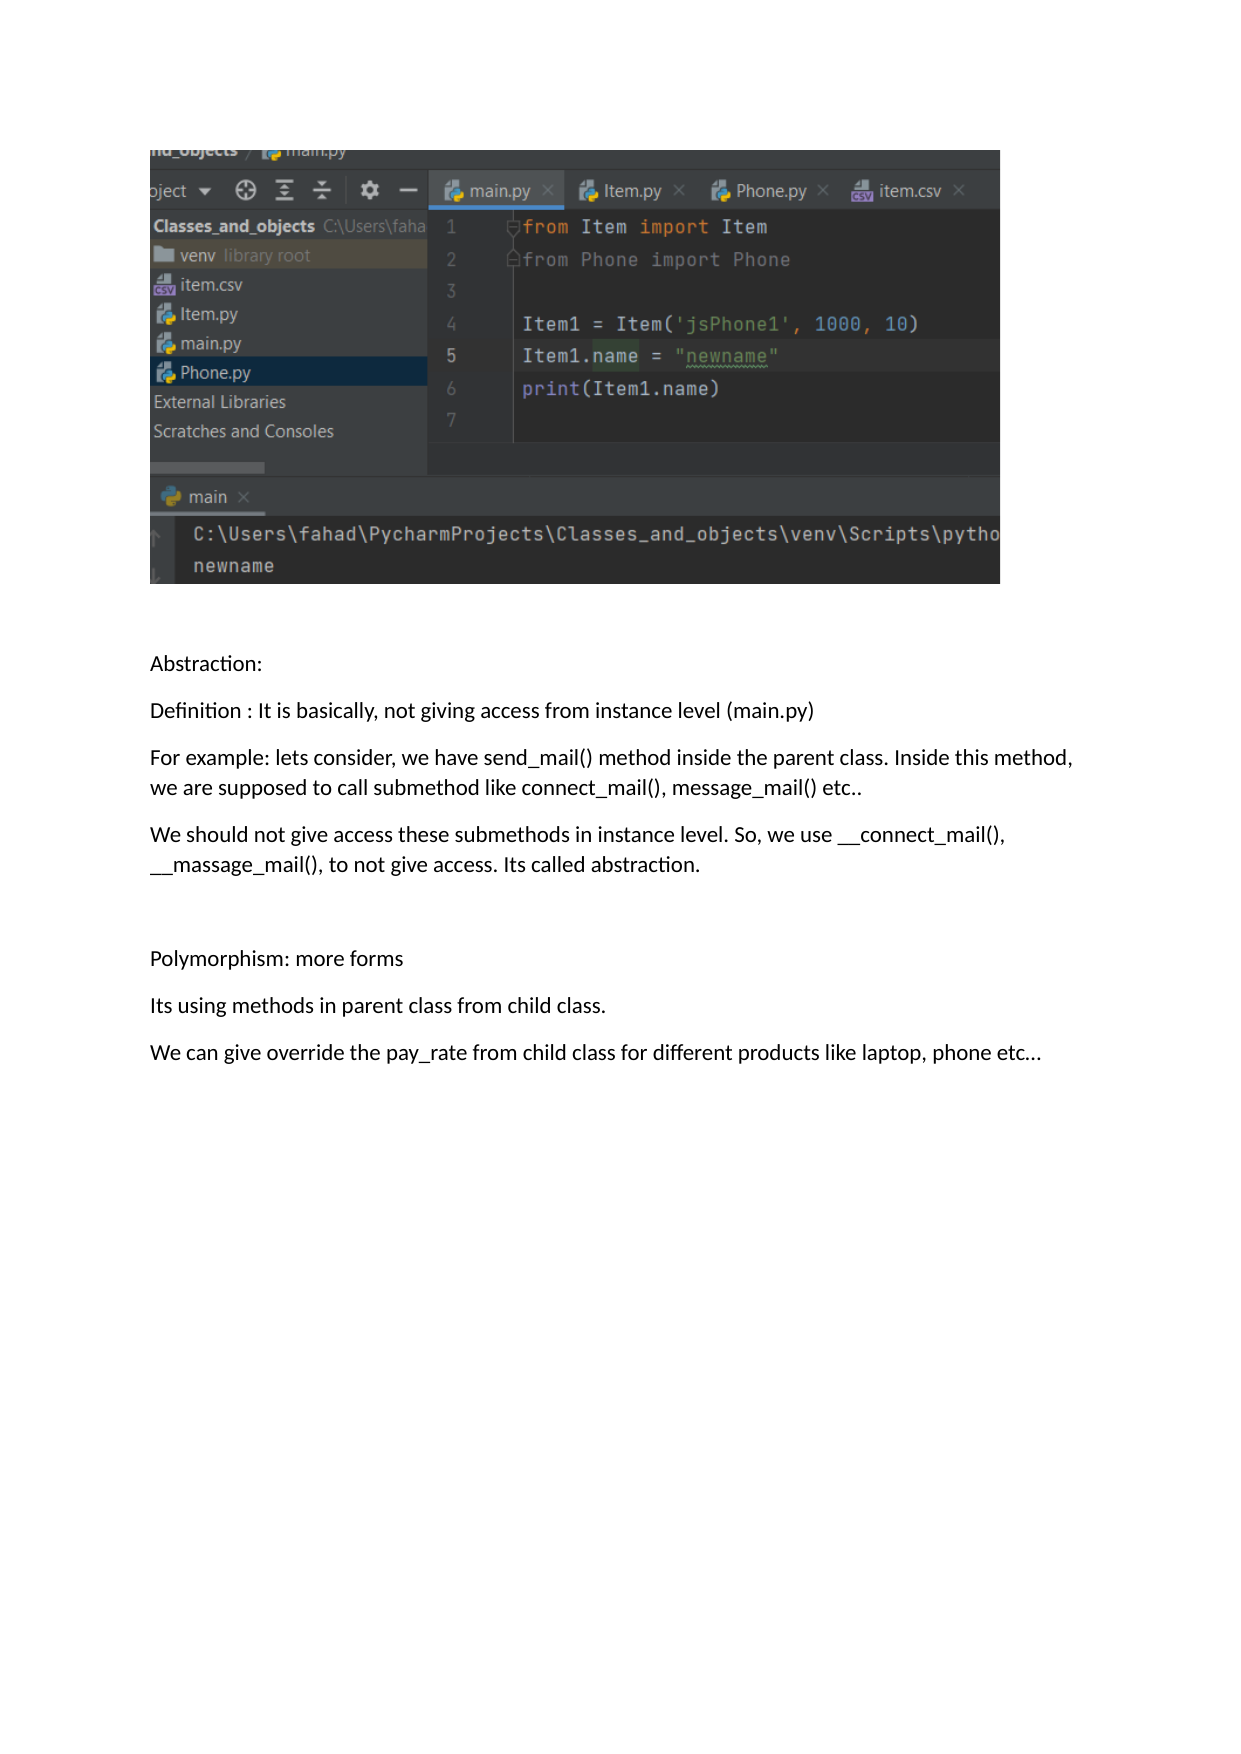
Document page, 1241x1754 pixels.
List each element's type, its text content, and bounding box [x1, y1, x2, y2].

text We can give override the pay_rate from child class for different products like laptop, phone etc… [150, 1038, 1090, 1066]
text For example: lets consider, we have send_mail() method inside the parent class. Inside this method, we are supposed to call submethod like connect_mail(), message_mail() etc.. [150, 743, 1090, 801]
text Its using methods in parent class from child class. [150, 991, 1090, 1019]
text Polymorphism: more forms [150, 944, 1090, 972]
text We should not give access these submethods in instance level. So, we use __connect_mail(), __massage_mail(), to not give access. Its called abstraction. [150, 820, 1090, 878]
picture [150, 150, 1001, 584]
text Definition : It is basically, not giving access from instance level (main.py) [150, 696, 1090, 724]
text Abstraction: [150, 649, 1090, 677]
